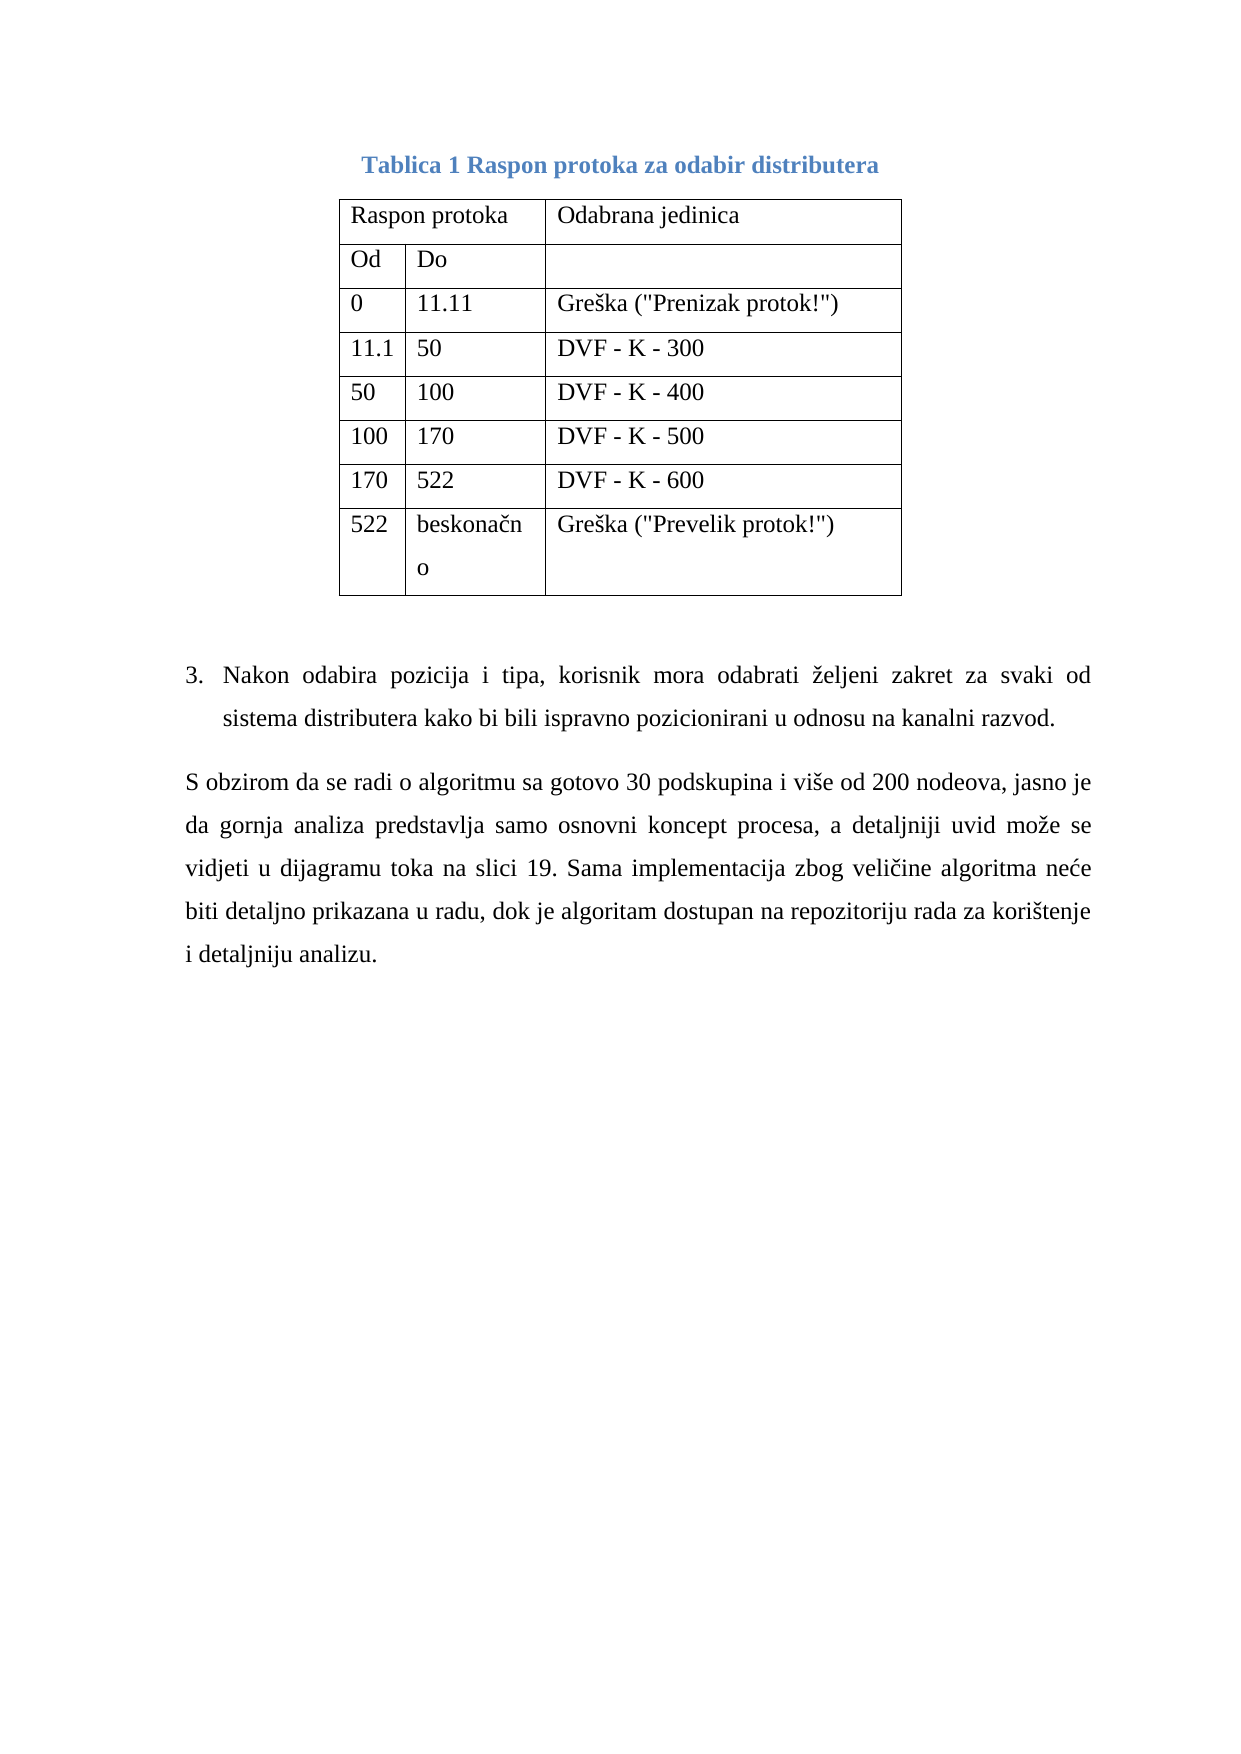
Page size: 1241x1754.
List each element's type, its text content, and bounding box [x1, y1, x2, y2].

table_header Raspon protoka [340, 200, 545, 243]
text Tablica 1 Raspon protoka za odabir distributera [148, 150, 1092, 178]
table_cell 100 [406, 377, 545, 420]
table_cell 170 [406, 421, 545, 464]
list Nakon odabira pozicija i tipa, korisnik mora odabrati željeni zakret za svaki od sistema distributera kako bi bili ispravno pozicionirani u odnosu na kanalni razvod. [185, 660, 1092, 732]
text S obzirom da se radi o algoritmu sa gotovo 30 podskupina i više od 200 nodeova, jasno je da gornja analiza predstavlja samo osnovni koncept procesa, a detaljniji uvid može se vidjeti u dijagramu toka na slici 19. Sama implementacija zbog veličine algoritma neće biti detaljno prikazana u radu, dok je algoritam dostupan na repozitoriju rada za korištenje i detaljniju analizu. [185, 767, 1092, 968]
table_cell 522 [406, 465, 545, 508]
table_cell 522 [340, 509, 405, 595]
table_cell Od [340, 245, 405, 287]
table_cell 0 [340, 289, 405, 332]
table_cell 50 [340, 377, 405, 420]
table_cell DVF - K - 600 [546, 465, 901, 508]
table_cell 11.11 [406, 289, 545, 332]
table_cell 100 [340, 421, 405, 464]
table_cell DVF - K - 300 [546, 333, 901, 376]
table_cell 11.1 [340, 333, 405, 376]
table_cell DVF - K - 500 [546, 421, 901, 464]
table_header Odabrana jedinica [546, 200, 901, 243]
table_cell Greška ("Prevelik protok!") [546, 509, 901, 595]
table_cell [546, 245, 901, 287]
table_cell 170 [340, 465, 405, 508]
table_cell DVF - K - 400 [546, 377, 901, 420]
table_cell 50 [406, 333, 545, 376]
table_cell Do [406, 245, 545, 287]
table_cell Greška ("Prenizak protok!") [546, 289, 901, 332]
table_cell beskonačno [406, 509, 545, 595]
